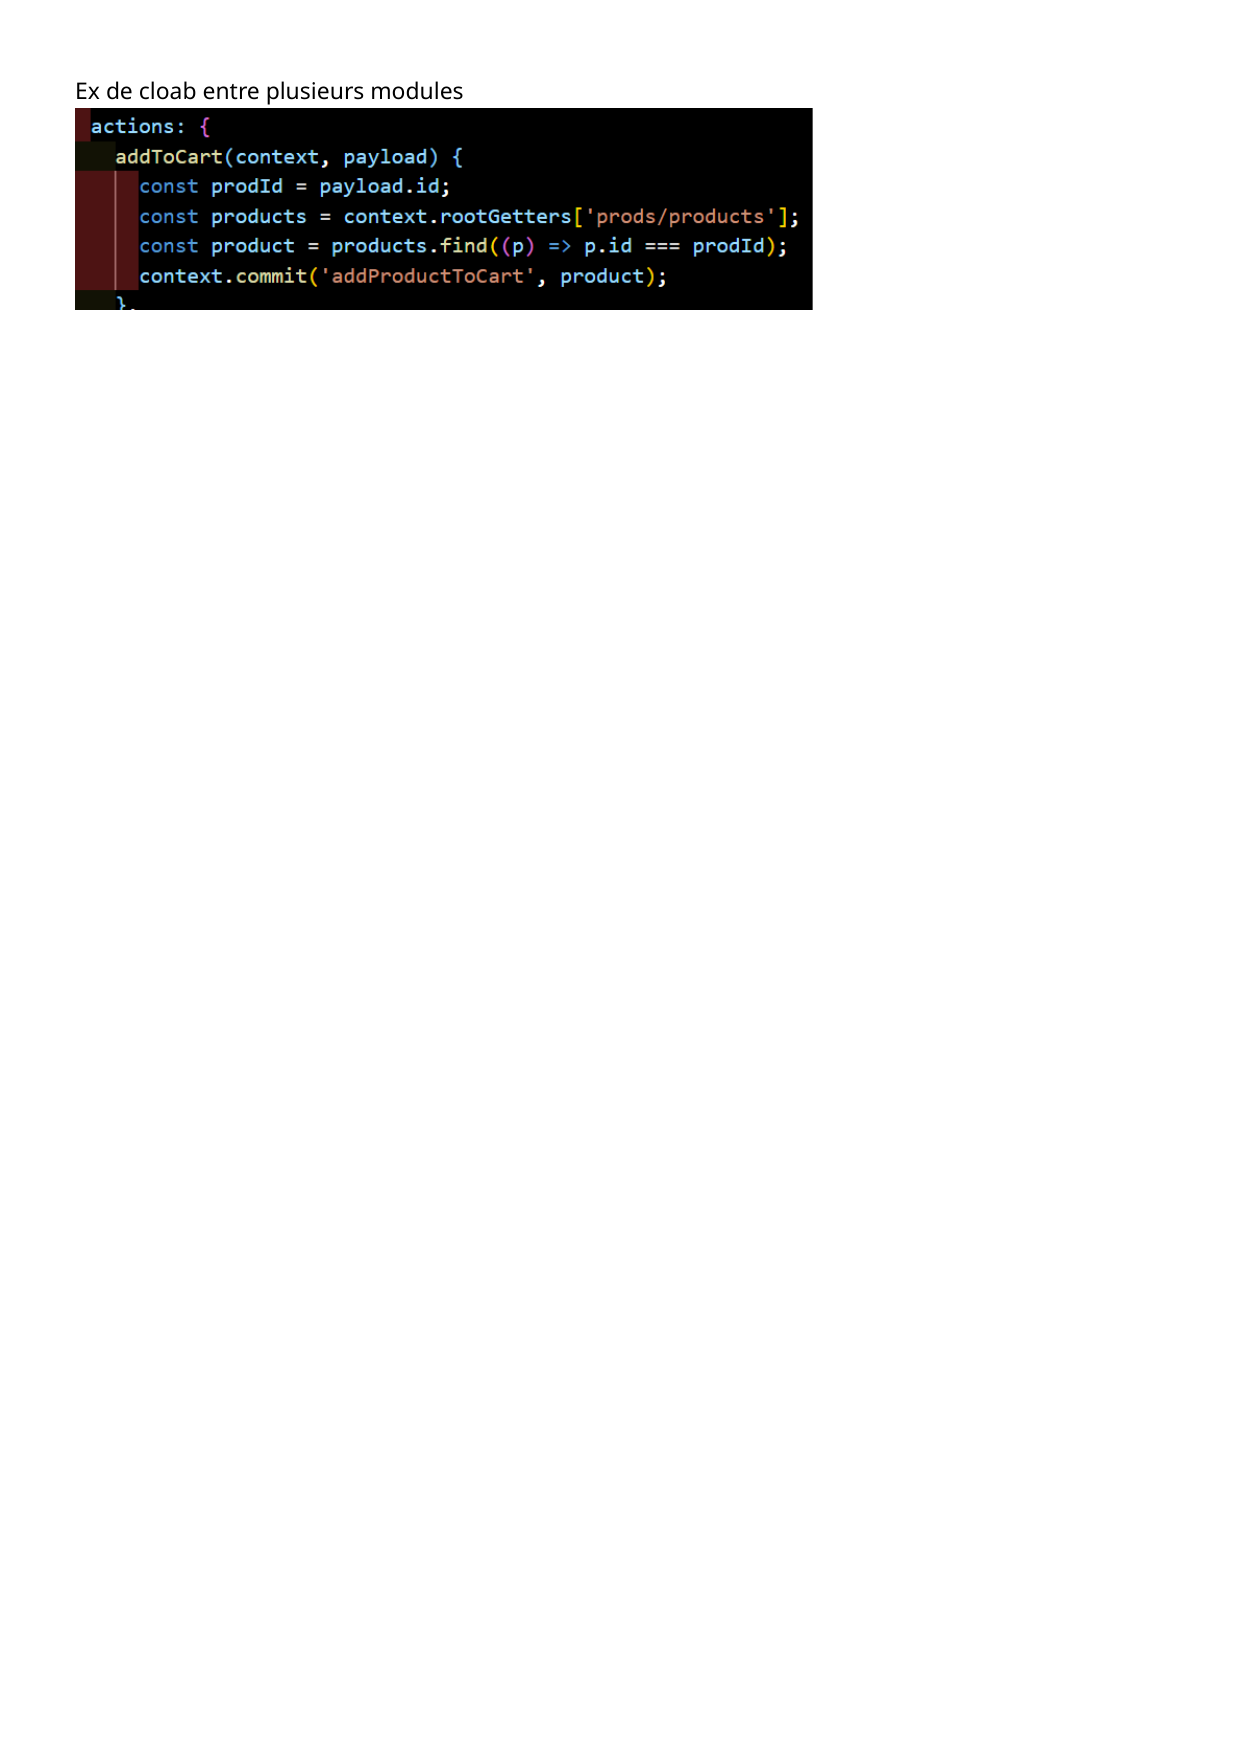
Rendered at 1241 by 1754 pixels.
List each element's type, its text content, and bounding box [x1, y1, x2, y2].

picture [75, 108, 813, 310]
